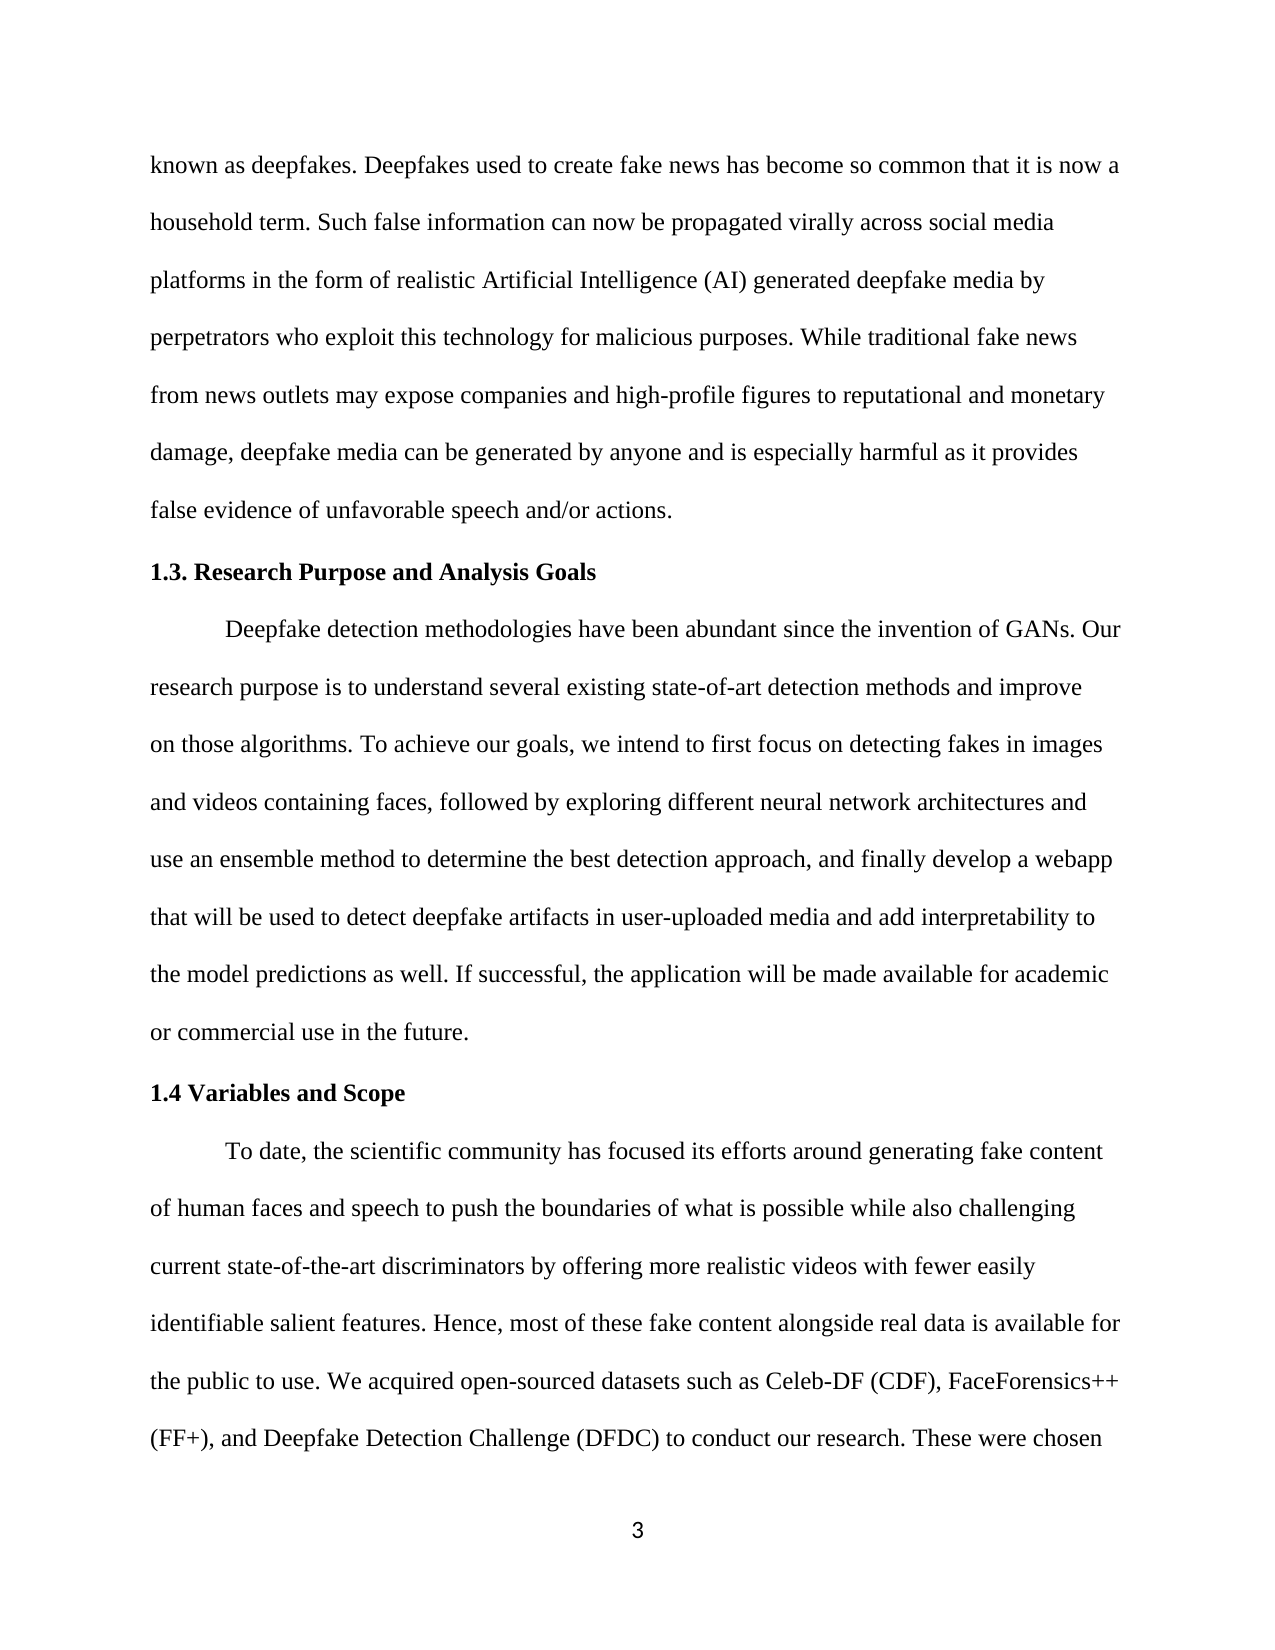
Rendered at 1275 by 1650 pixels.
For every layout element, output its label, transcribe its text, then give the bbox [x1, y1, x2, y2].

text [150, 1136, 1125, 1452]
text Deepfake detection methodologies have been abundant since the invention of GANs. Our research purpose is to understand several existing state-of-art detection methods and improve on those algorithms. To achieve our goals, we intend to first focus on detecting fakes in images and videos containing faces, followed by exploring different neural network architectures and use an ensemble method to determine the best detection approach, and finally develop a webapp that will be used to detect deepfake artifacts in user-uploaded media and add interpretability to the model predictions as well. If successful, the application will be made available for academic or commercial use in the future. [150, 614, 1125, 1045]
subtitle 1.4 Variables and Scope [150, 1078, 1125, 1107]
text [150, 150, 1125, 524]
subtitle 1.3. Research Purpose and Analysis Goals [150, 557, 1125, 585]
